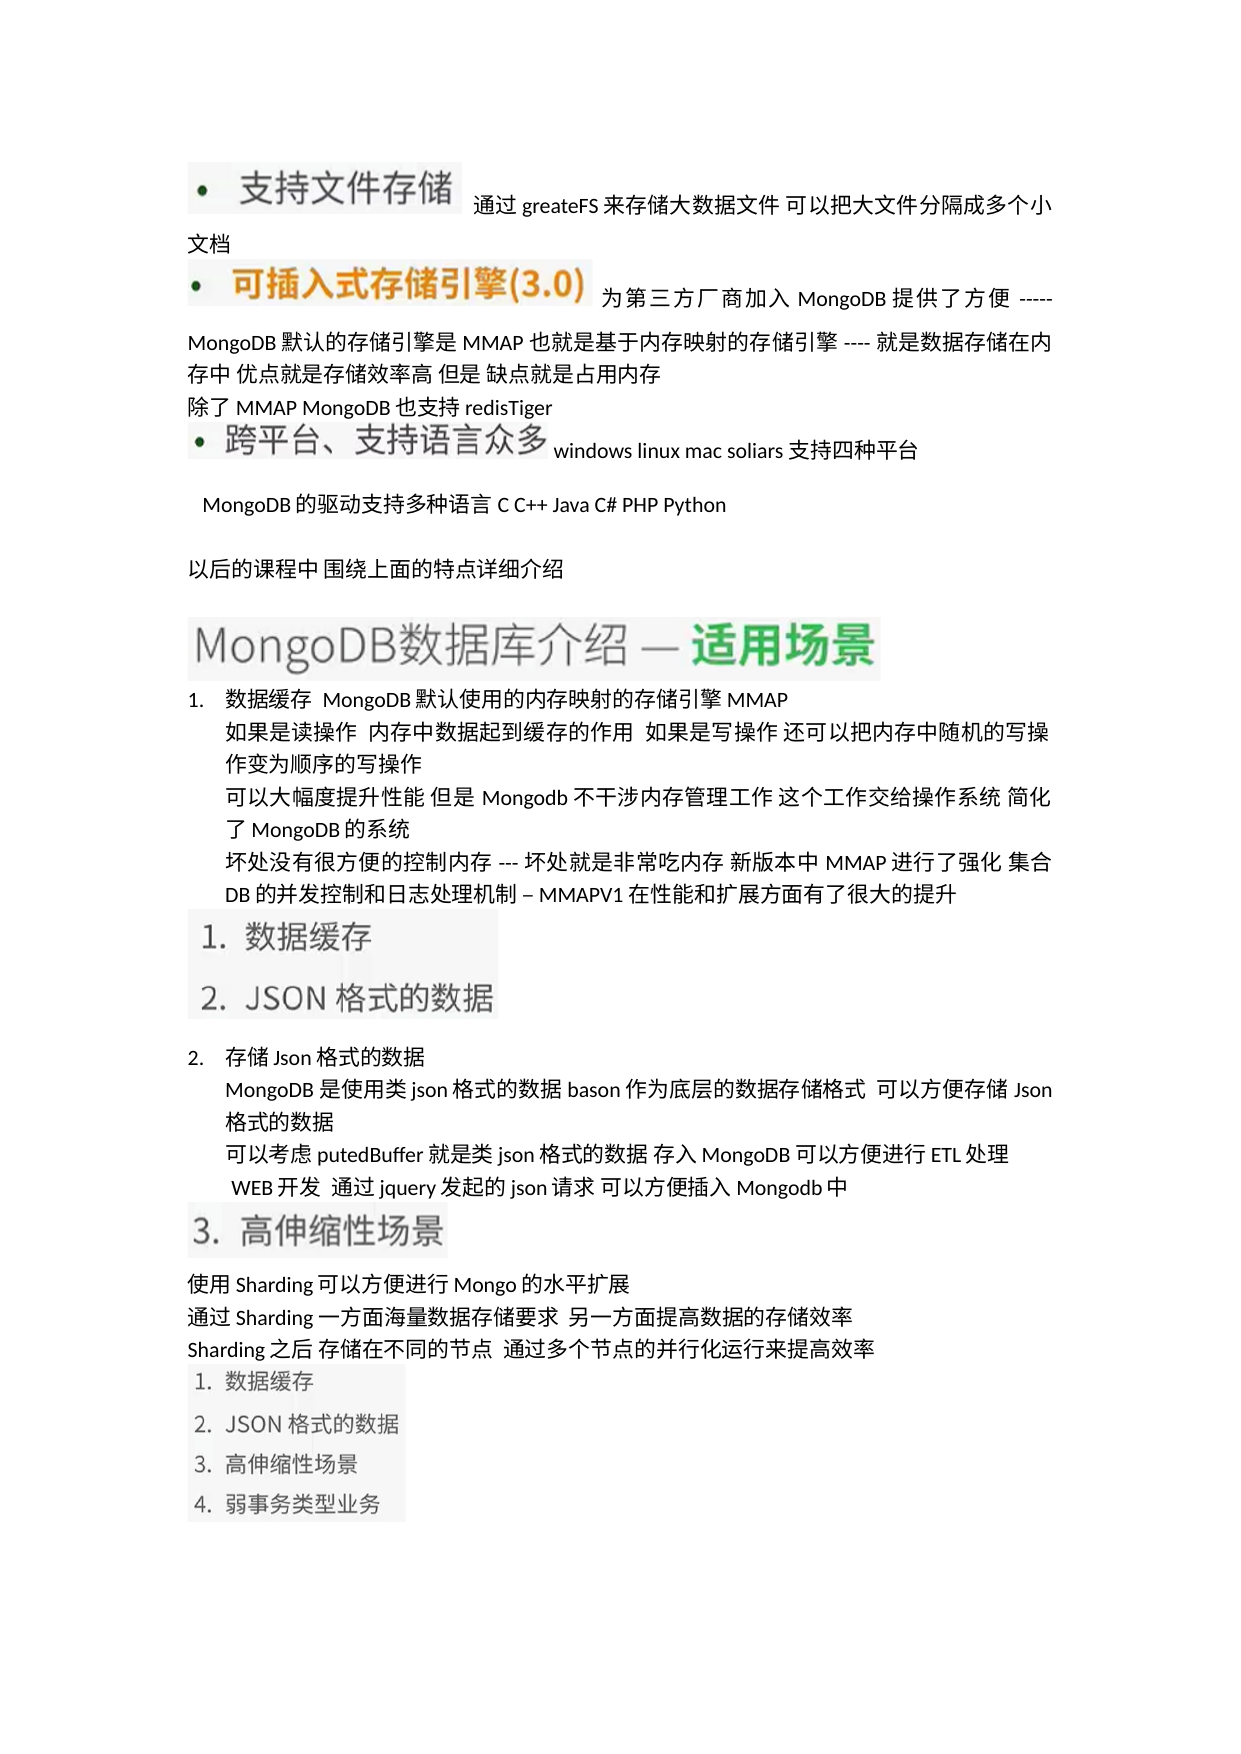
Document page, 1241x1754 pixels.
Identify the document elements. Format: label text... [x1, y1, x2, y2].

picture [187, 909, 499, 1019]
text windows linux mac soliars 支持四种平台 [187, 422, 1053, 487]
text Sharding之后 存储在不同的节点 通过多个节点的并行化运行来提高效率 [187, 1332, 1053, 1364]
text 以后的课程中 围绕上面的特点详细介绍 [187, 552, 1053, 584]
text 为第三方厂商加入MongoDB提供了方便 ----- MongoDB默认的存储引擎是MMAP 也就是基于内存映射的存储引擎 ---- 就是数据存储在内存中 优点就是存储效率高 但是 缺点就是占用内存 [187, 259, 1053, 389]
picture [187, 617, 881, 681]
picture [187, 259, 593, 306]
text 通过Sharding 一方面海量数据存储要求 另一方面提高数据的存储效率 [187, 1299, 1053, 1332]
list 存储Json格式的数据 [187, 1039, 1053, 1072]
text 使用Sharding可以方便进行Mongo的水平扩展 [187, 1267, 1053, 1299]
list MongoDB 是使用类json格式的数据bason作为底层的数据存储格式 可以方便存储Json格式的数据 [225, 1072, 1053, 1137]
text WEB开发 通过jquery发起的json请求 可以方便插入Mongodb中 [187, 1169, 1053, 1202]
list 数据缓存 MongoDB默认使用的内存映射的存储引擎 MMAP [187, 682, 1053, 714]
list 可以考虑putedBuffer就是类json格式的数据 存入MongoDB 可以方便进行ETL处理 [225, 1137, 1053, 1169]
picture [187, 422, 549, 459]
list 如果是读操作 内存中数据起到缓存的作用 如果是写操作 还可以把内存中随机的写操作变为顺序的写操作 [225, 714, 1053, 779]
picture [187, 1364, 406, 1522]
picture [187, 162, 463, 214]
picture [187, 1202, 448, 1258]
list 坏处没有很方便的控制内存 --- 坏处就是非常吃内存 新版本中 MMAP进行了强化 集合DB的并发控制和日志处理机制 – MMAPV1 在性能和扩展方面有了很大的提升 [225, 844, 1053, 909]
text 通过greateFS来存储大数据文件 可以把大文件分隔成多个小文档 [187, 162, 1053, 259]
text MongoDB的驱动支持多种语言 C C++ Java C# PHP Python [187, 487, 1053, 519]
text 除了MMAP MongoDB也支持redisTiger [187, 389, 1053, 422]
list 可以大幅度提升性能 但是 Mongodb不干涉内存管理工作 这个工作交给操作系统 简化了MongoDB的系统 [225, 779, 1053, 844]
